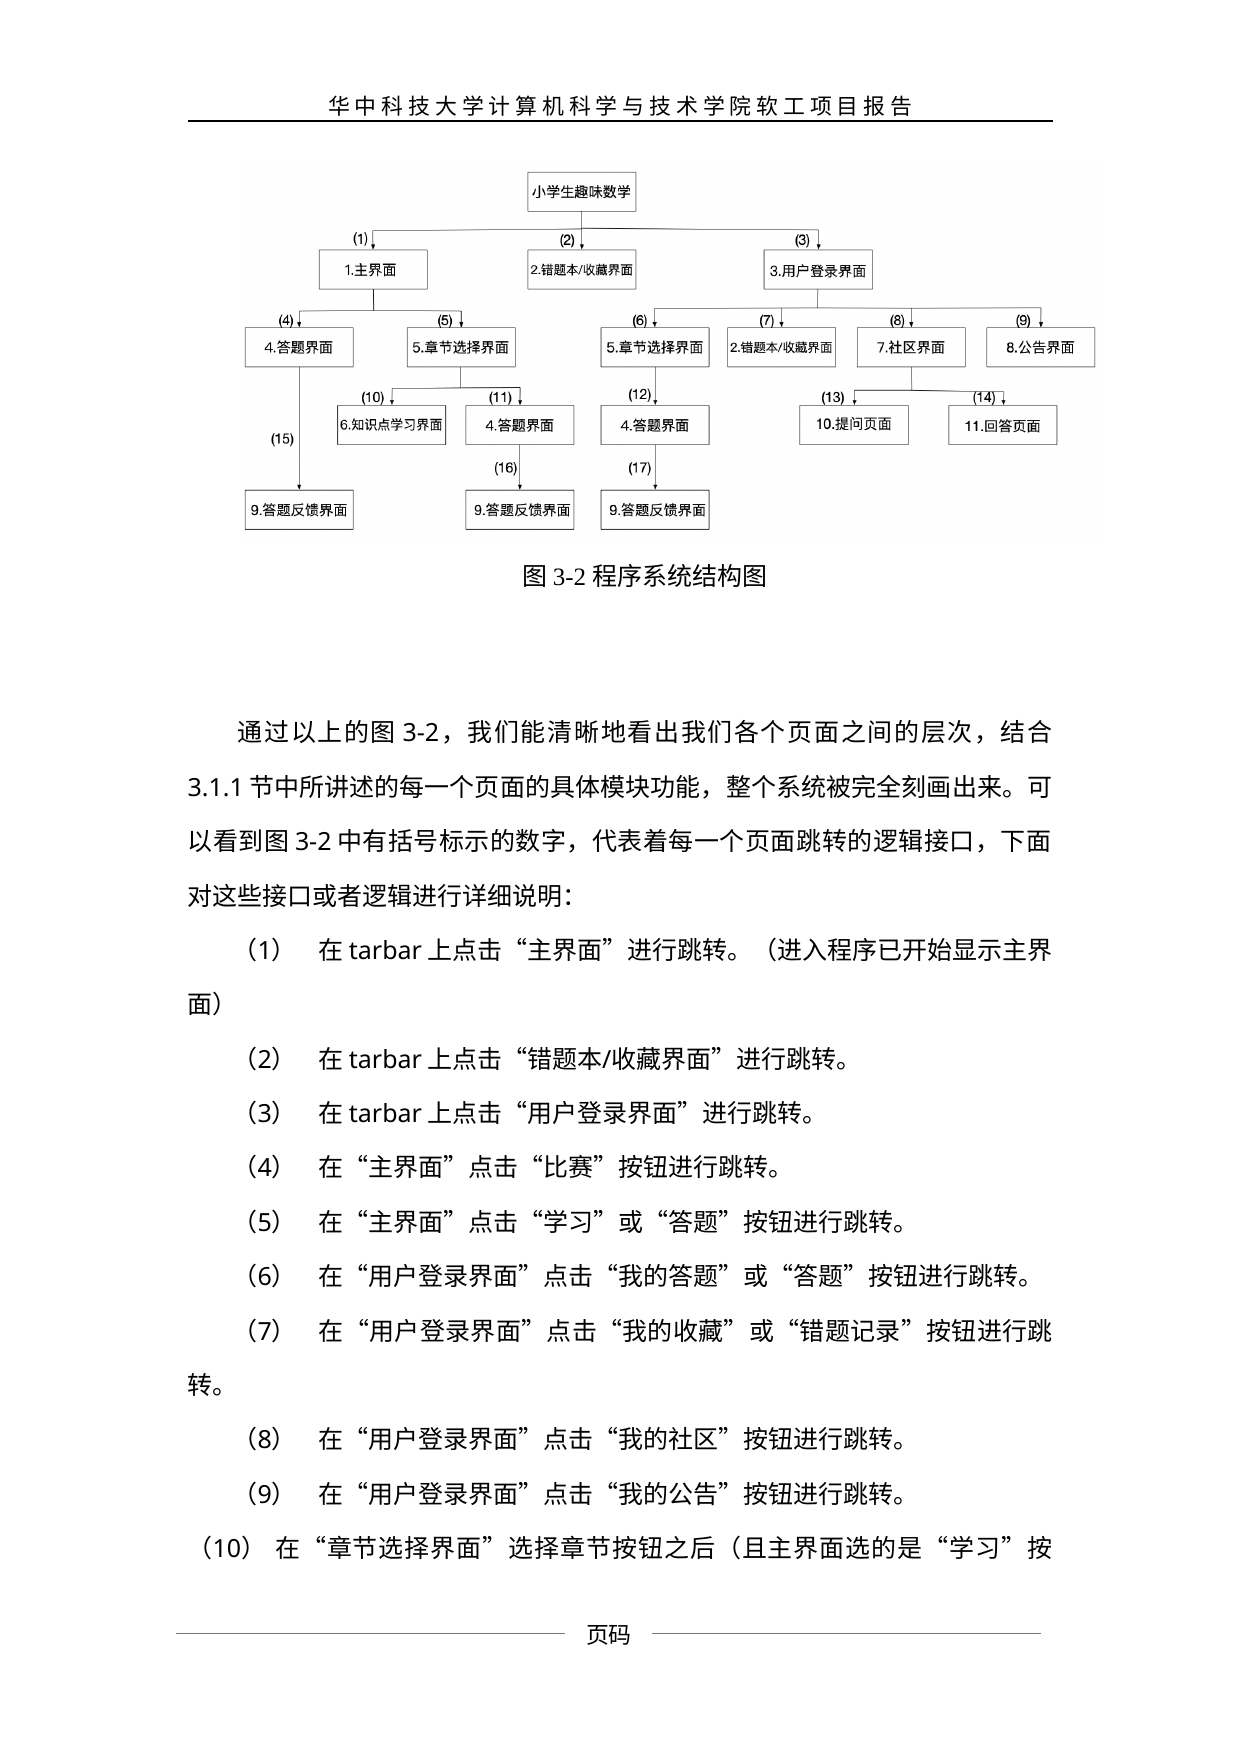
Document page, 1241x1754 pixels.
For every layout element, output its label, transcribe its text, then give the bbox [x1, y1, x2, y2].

list 在“主界面”点击“比赛”按钮进行跳转。 [187, 1148, 1053, 1184]
list 在“用户登录界面”点击“我的收藏”或“错题记录”按钮进行跳转。 [187, 1311, 1053, 1402]
list 在“用户登录界面”点击“我的公告”按钮进行跳转。 [187, 1474, 1053, 1510]
list 在tarbar上点击“用户登录界面”进行跳转。 [187, 1093, 1053, 1130]
list 在“用户登录界面”点击“我的答题”或“答题”按钮进行跳转。 [187, 1257, 1053, 1293]
text 图3-2 程序系统结构图 [187, 556, 1053, 593]
list 在“用户登录界面”点击“我的社区”按钮进行跳转。 [187, 1420, 1053, 1456]
list 在tarbar上点击“主界面”进行跳转。（进入程序已开始显示主界面） [187, 930, 1053, 1021]
list 在tarbar上点击“错题本/收藏界面”进行跳转。 [187, 1039, 1053, 1075]
list 在“主界面”点击“学习”或“答题”按钮进行跳转。 [187, 1202, 1053, 1238]
picture [237, 162, 1103, 542]
text 通过以上的图3-2，我们能清晰地看出我们各个页面之间的层次，结合3.1.1节中所讲述的每一个页面的具体模块功能，整个系统被完全刻画出来。可以看到图3-2中有括号标示的数字，代表着每一个页面跳转的逻辑接口，下面对这些接口或者逻辑进行详细说明： [187, 713, 1053, 912]
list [158, 1528, 1053, 1565]
